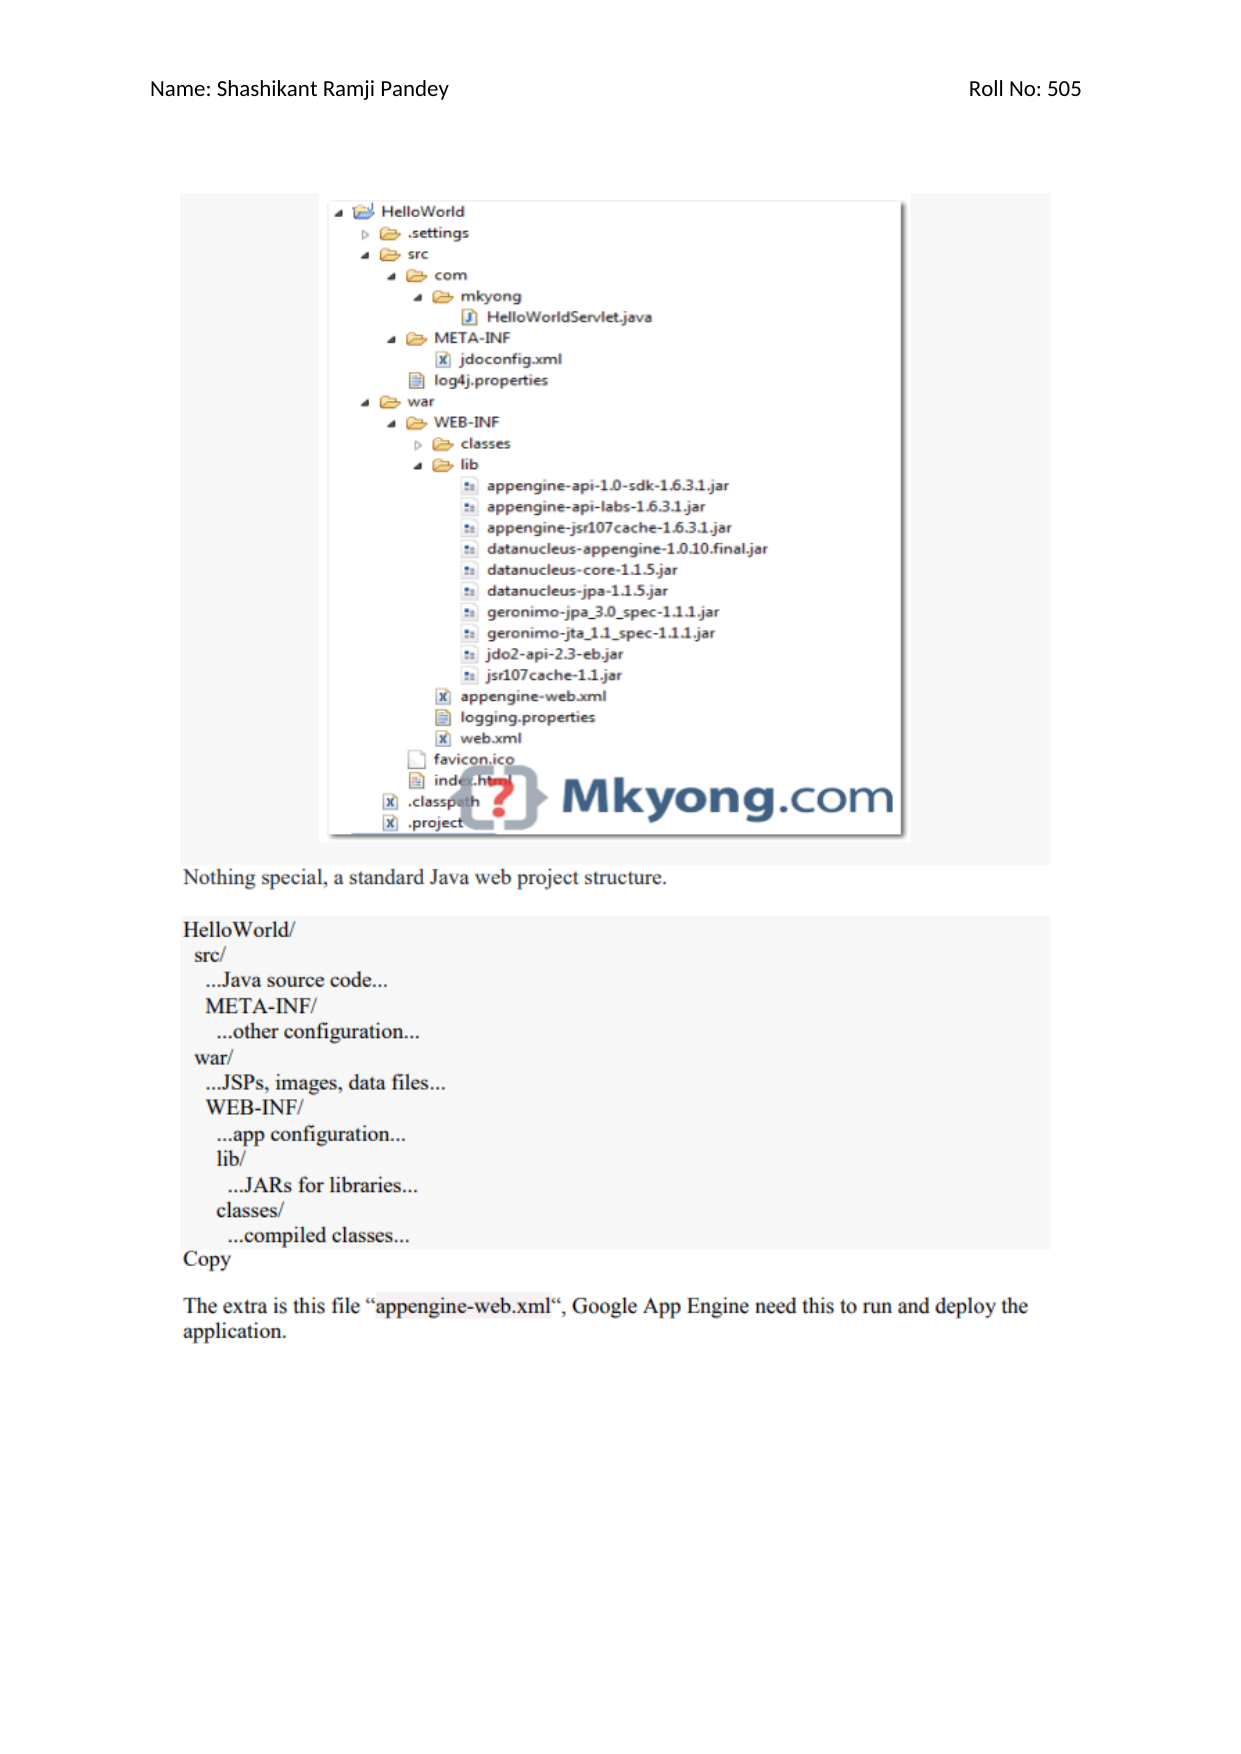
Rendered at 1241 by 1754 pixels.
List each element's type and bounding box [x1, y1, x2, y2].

picture [150, 150, 1091, 1402]
